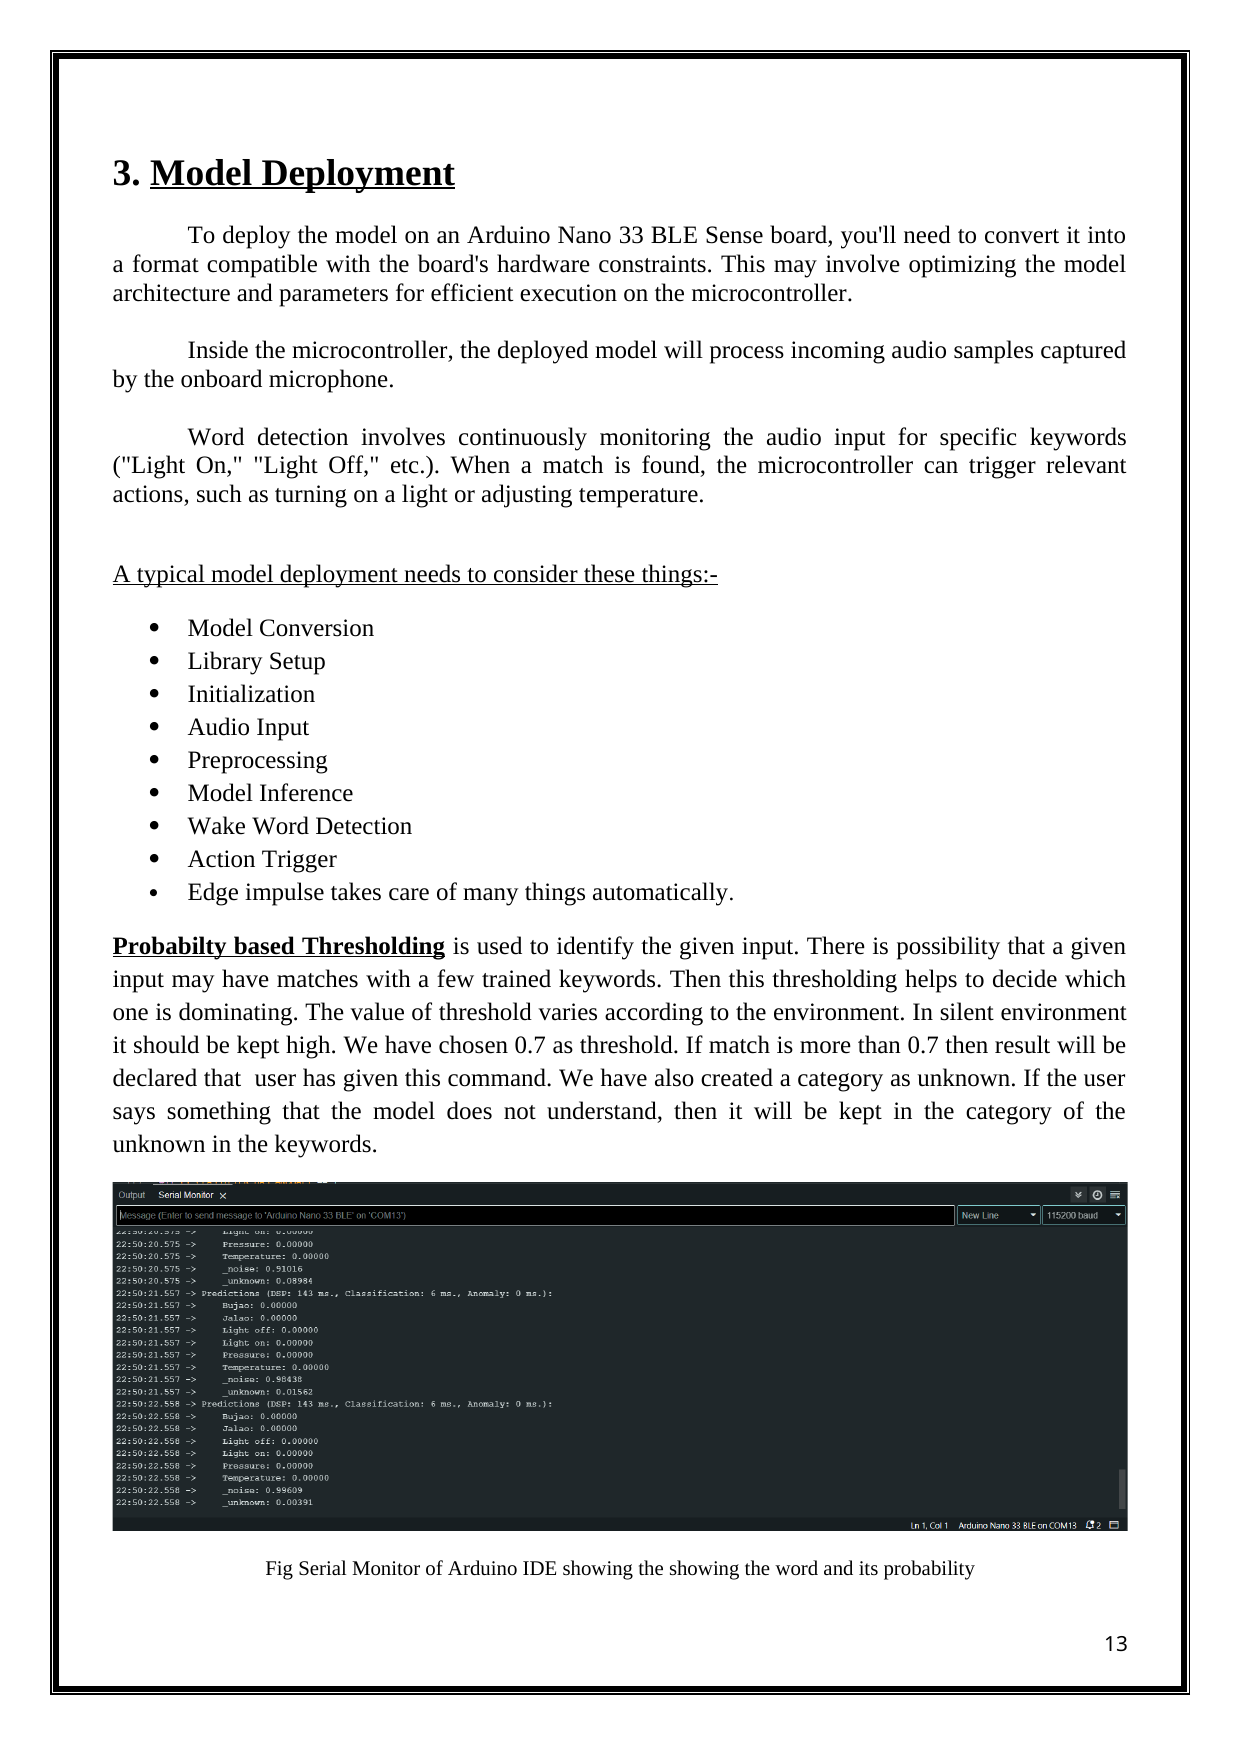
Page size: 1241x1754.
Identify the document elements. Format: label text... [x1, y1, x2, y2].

text Inside the microcontroller, the deployed model will process incoming audio samples captured by the onboard microphone. [112, 335, 1128, 393]
text Fig Serial Monitor of Arduino IDE showing the showing the word and its probability [112, 1556, 1128, 1580]
list Preprocessing [150, 745, 1128, 774]
list Action Trigger [150, 844, 1128, 873]
text 3. Model Deployment [112, 150, 1128, 193]
list Wake Word Detection [150, 811, 1128, 840]
list Model Conversion [150, 613, 1128, 642]
list Model Inference [150, 778, 1128, 807]
list Initialization [150, 679, 1128, 708]
list Library Setup [150, 646, 1128, 674]
text To deploy the model on an Arduino Nano 33 BLE Sense board, you'll need to convert it into a format compatible with the board's hardware constraints. This may involve optimizing the model architecture and parameters for efficient execution on the microcontroller. [112, 220, 1128, 307]
text A typical model deployment needs to consider these things:- [112, 559, 1128, 588]
text Word detection involves continuously monitoring the audio input for specific keywords ("Light On," "Light Off," etc.). When a match is found, the microcontroller can trigger relevant actions, such as turning on a light or adjusting temperature. [112, 422, 1128, 508]
picture [112, 1182, 1128, 1531]
text Probabilty based Thresholding is used to identify the given input. There is possibility that a given input may have matches with a few trained keywords. Then this thresholding helps to decide which one is dominating. The value of threshold varies according to the environment. In silent environment it should be kept high. We have chosen 0.7 as threshold. If match is more than 0.7 then result will be declared that user has given this command. We have also created a category as unknown. If the user says something that the model does not understand, then it will be kept in the category of the unknown in the keywords. [112, 931, 1128, 1158]
list Audio Input [150, 712, 1128, 741]
list Edge impulse takes care of many things automatically. [150, 877, 1128, 906]
